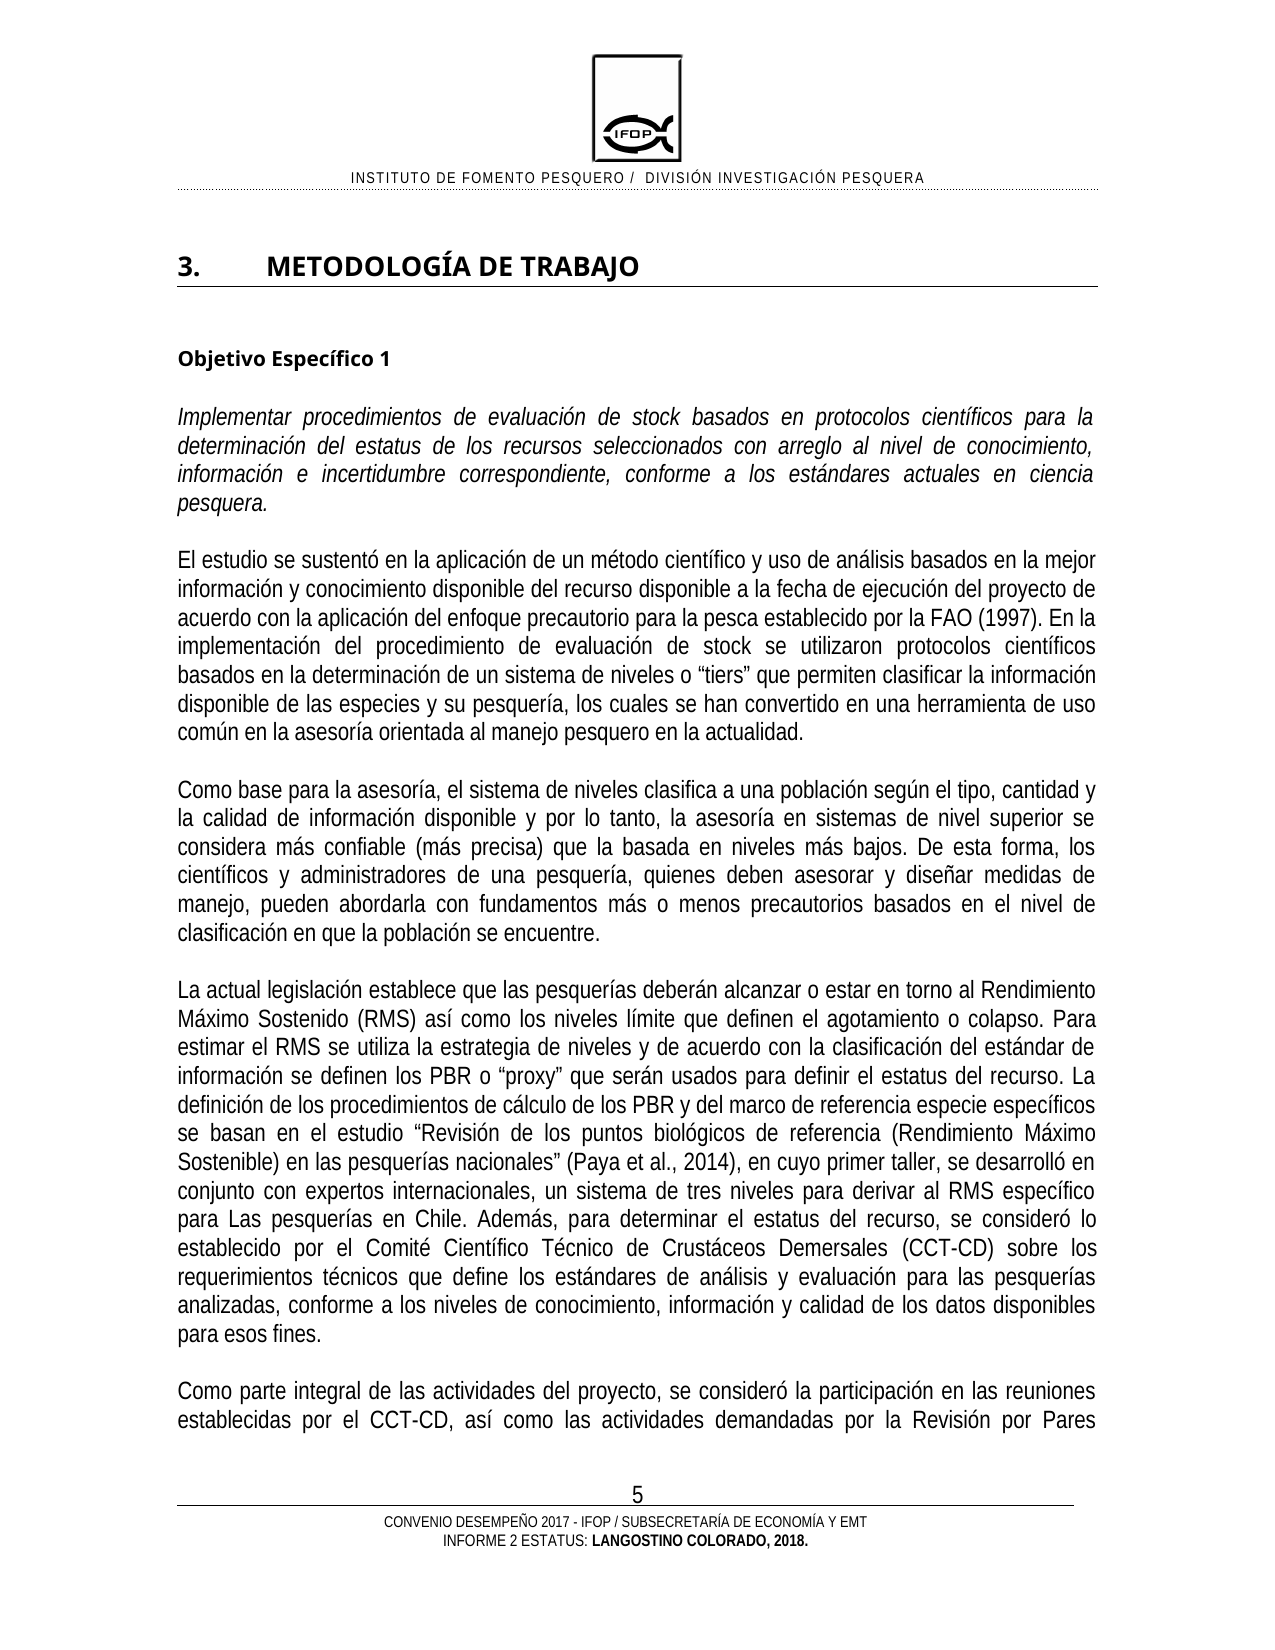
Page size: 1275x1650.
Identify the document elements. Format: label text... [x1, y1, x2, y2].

text Implementar procedimientos de evaluación de stock basados en protocolos científicos para la determinación del estatus de los recursos seleccionados con arreglo al nivel de conocimiento, información e incertidumbre correspondiente, conforme a los estándares actuales en ciencia pesquera. [177, 402, 1098, 517]
text 3. METODOLOGÍA DE TRABAJO [177, 247, 1098, 286]
text La actual legislación establece que las pesquerías deberán alcanzar o estar en torno al Rendimiento Máximo Sostenido (RMS) así como los niveles límite que definen el agotamiento o colapso. Para estimar el RMS se utiliza la estrategia de niveles y de acuerdo con la clasificación del estándar de información se definen los PBR o “proxy” que serán usados para definir el estatus del recurso. La definición de los procedimientos de cálculo de los PBR y del marco de referencia especie específicos se basan en el estudio “Revisión de los puntos biológicos de referencia (Rendimiento Máximo Sostenible) en las pesquerías nacionales” (Paya et al., 2014), en cuyo primer taller, se desarrolló en conjunto con expertos internacionales, un sistema de tres niveles para derivar al RMS específico para Las pesquerías en Chile. Además, para determinar el estatus del recurso, se consideró lo establecido por el Comité Científico Técnico de Crustáceos Demersales (CCT-CD) sobre los requerimientos técnicos que define los estándares de análisis y evaluación para las pesquerías analizadas, conforme a los niveles de conocimiento, información y calidad de los datos disponibles para esos fines. [177, 975, 1098, 1347]
text Como base para la asesoría, el sistema de niveles clasifica a una población según el tipo, cantidad y la calidad de información disponible y por lo tanto, la asesoría en sistemas de nivel superior se considera más confiable (más precisa) que la basada en niveles más bajos. De esta forma, los científicos y administradores de una pesquería, quienes deben asesorar y diseñar medidas de manejo, pueden abordarla con fundamentos más o menos precautorios basados en el nivel de clasificación en que la población se encuentre. [177, 774, 1098, 946]
picture [591, 53, 684, 167]
text El estudio se sustentó en la aplicación de un método científico y uso de análisis basados en la mejor información y conocimiento disponible del recurso disponible a la fecha de ejecución del proyecto de acuerdo con la aplicación del enfoque precautorio para la pesca establecido por la FAO (1997). En la implementación del procedimiento de evaluación de stock se utilizaron protocolos científicos basados en la determinación de un sistema de niveles o “tiers” que permiten clasificar la información disponible de las especies y su pesquería, los cuales se han convertido en una herramienta de uso común en la asesoría orientada al manejo pesquero en la actualidad. [177, 545, 1098, 746]
text Objetivo Específico 1 [177, 344, 1098, 373]
